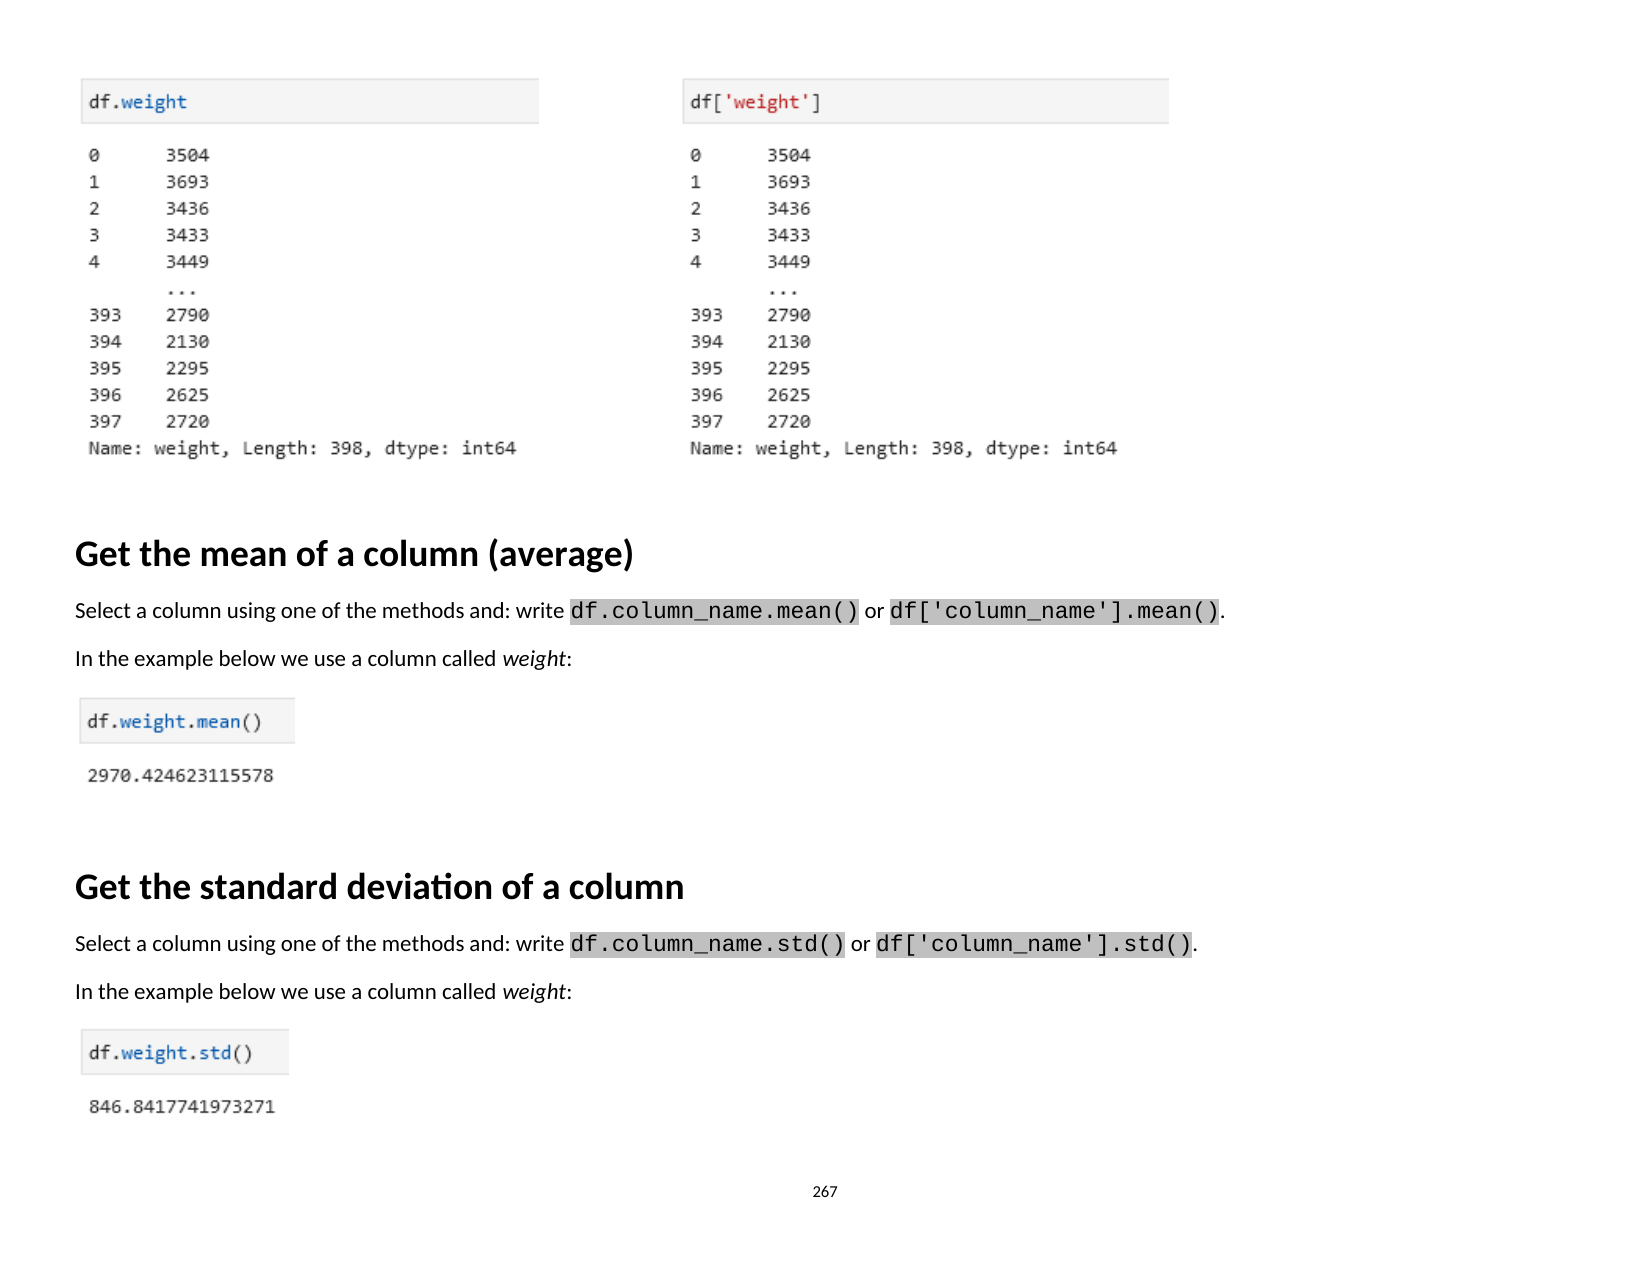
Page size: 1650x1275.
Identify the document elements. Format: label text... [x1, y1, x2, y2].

text Select a column using one of the methods and: write df.column_name.std() or df['column_name'].std(). [75, 929, 1575, 958]
picture [75, 1024, 289, 1129]
text In the example below we use a column called weight: [75, 644, 1575, 672]
picture [675, 75, 1169, 464]
text Select a column using one of the methods and: write df.column_name.mean() or df['column_name'].mean(). [75, 596, 1575, 625]
text Get the mean of a column (average) [75, 530, 1575, 576]
picture [75, 691, 296, 798]
text In the example below we use a column called weight: [75, 977, 1575, 1005]
picture [75, 75, 539, 464]
text Get the standard deviation of a column [75, 863, 1575, 909]
